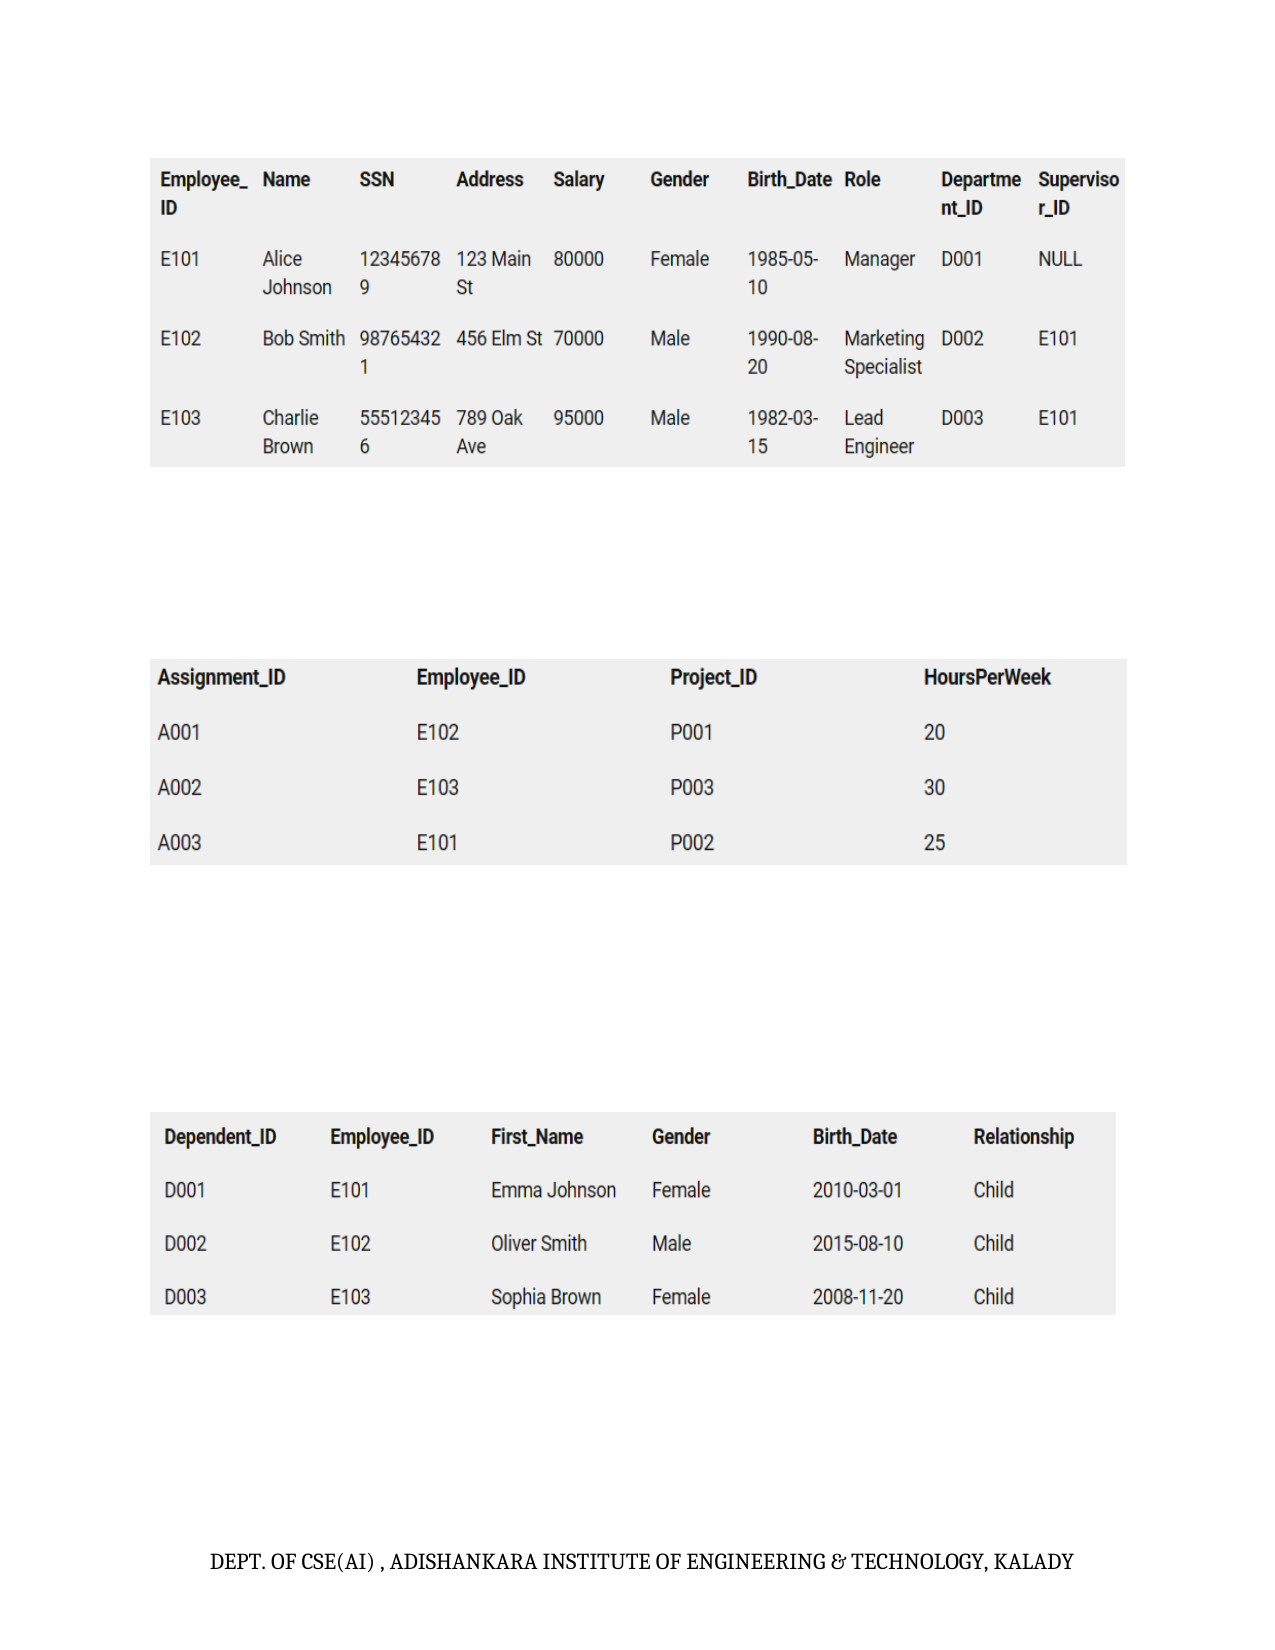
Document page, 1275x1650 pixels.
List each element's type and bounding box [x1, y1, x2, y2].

picture [150, 659, 1127, 865]
picture [150, 1112, 1116, 1315]
picture [150, 158, 1125, 467]
